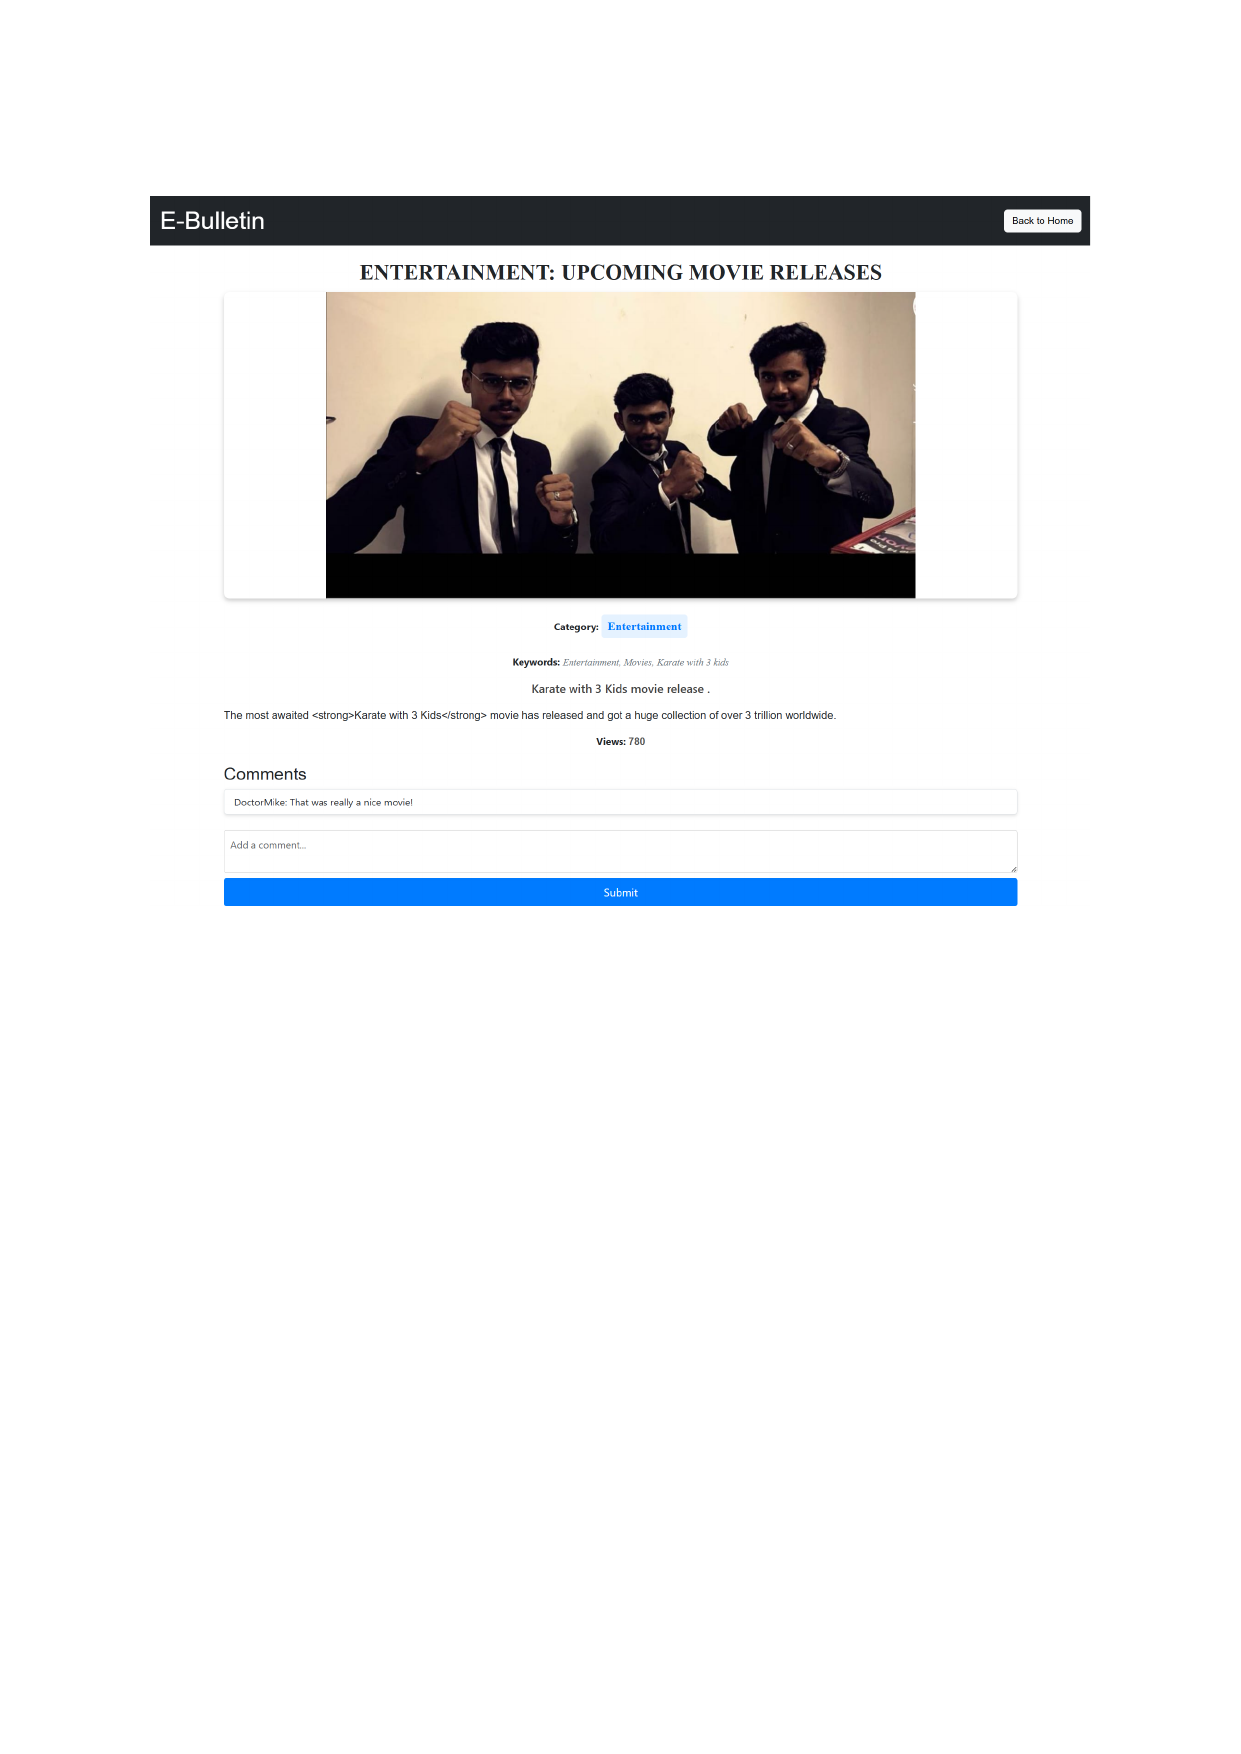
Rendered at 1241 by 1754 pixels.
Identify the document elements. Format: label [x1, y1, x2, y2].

picture [150, 196, 1091, 906]
